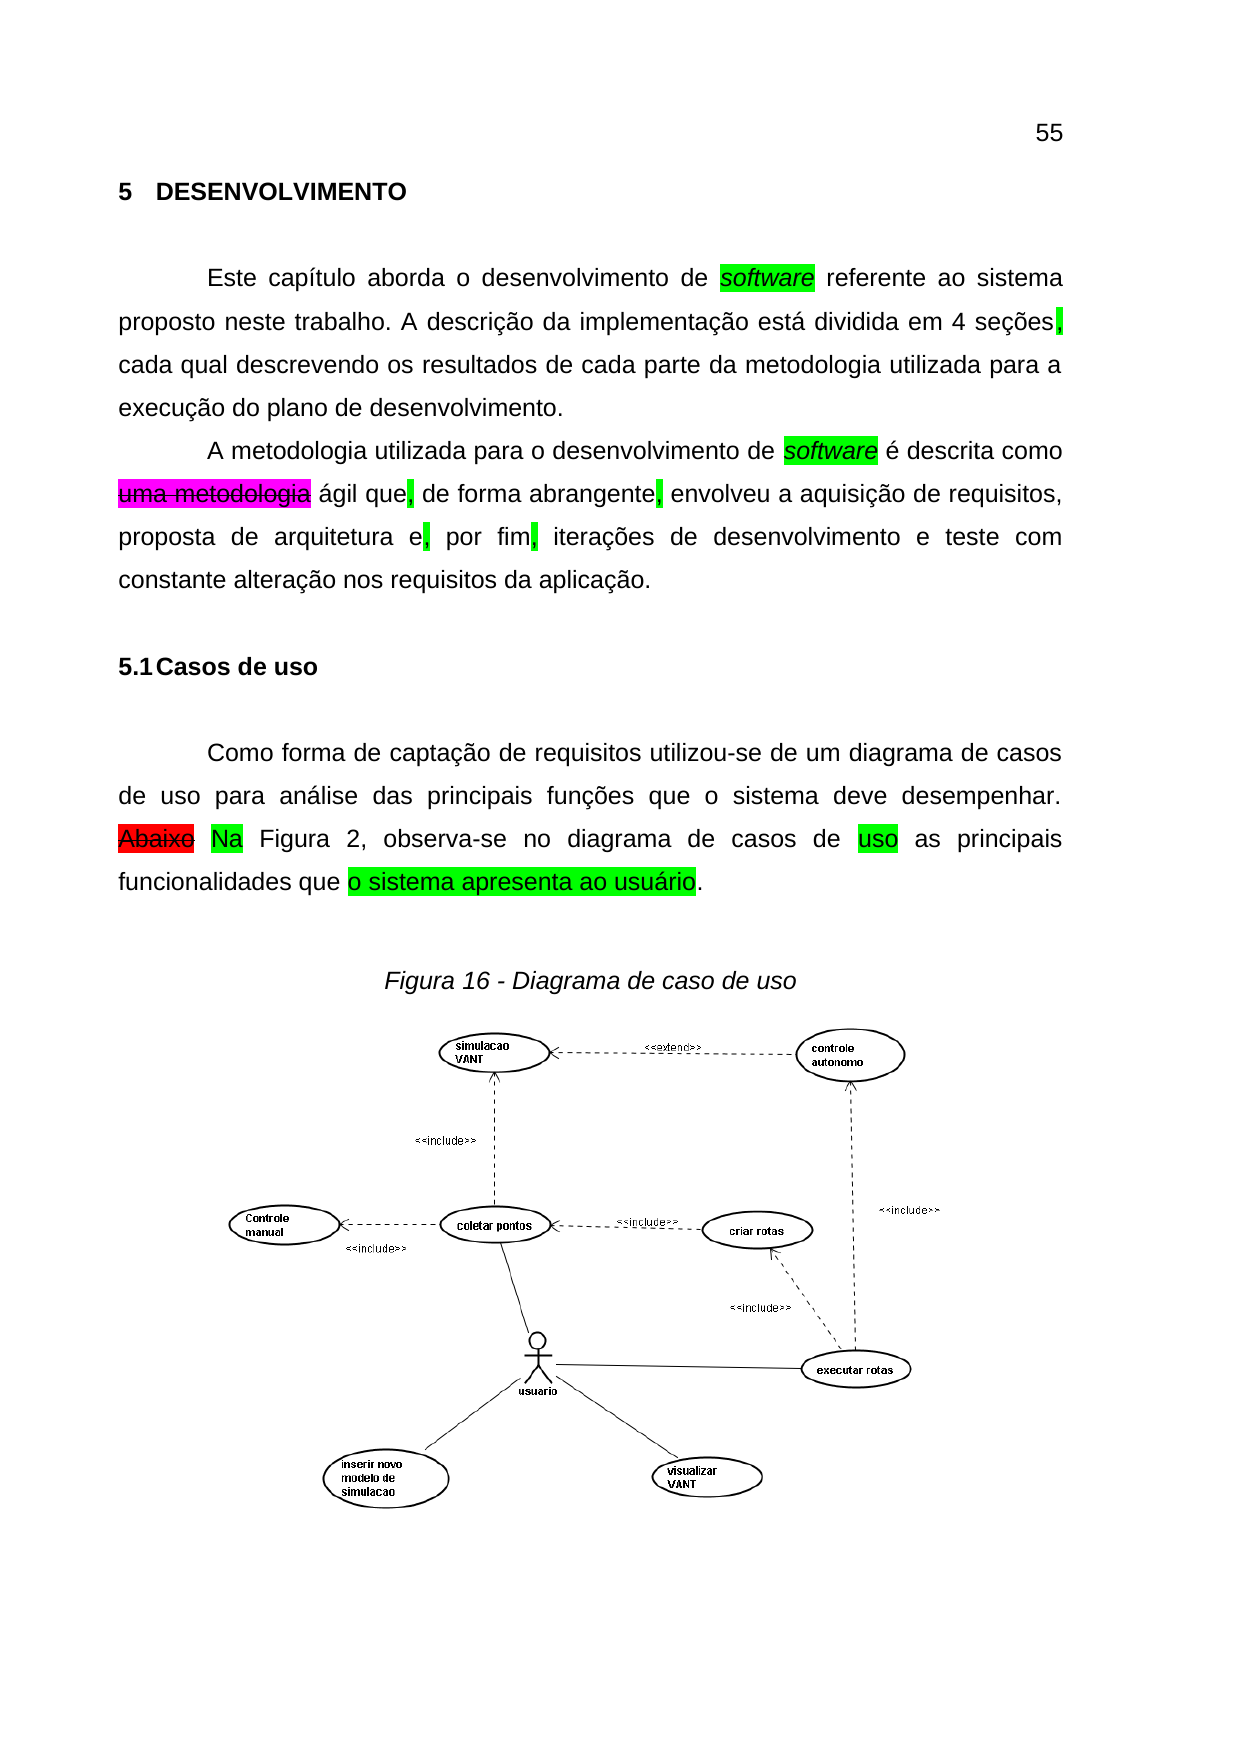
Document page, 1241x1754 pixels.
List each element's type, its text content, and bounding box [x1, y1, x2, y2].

picture [221, 1009, 960, 1521]
text Figura 16 - Diagrama de caso de uso [118, 966, 1063, 995]
subtitle Casos de uso [118, 652, 1063, 680]
text Este capítulo aborda o desenvolvimento de software referente ao sistema proposto neste trabalho. A descrição da implementação está dividida em 4 seções, cada qual descrevendo os resultados de cada parte da metodologia utilizada para a execução do plano de desenvolvimento. [118, 263, 1063, 422]
subtitle DESENVOLVIMENTO [118, 177, 1063, 206]
text A metodologia utilizada para o desenvolvimento de software é descrita como uma metodologia ágil que, de forma abrangente, envolveu a aquisição de requisitos, proposta de arquitetura e, por fim, iterações de desenvolvimento e teste com constante alteração nos requisitos da aplicação. [118, 436, 1063, 594]
text Como forma de captação de requisitos utilizou-se de um diagrama de casos de uso para análise das principais funções que o sistema deve desempenhar. Abaixo Na Figura 2, observa-se no diagrama de casos de uso as principais funcionalidades que o sistema apresenta ao usuário. [118, 738, 1063, 896]
